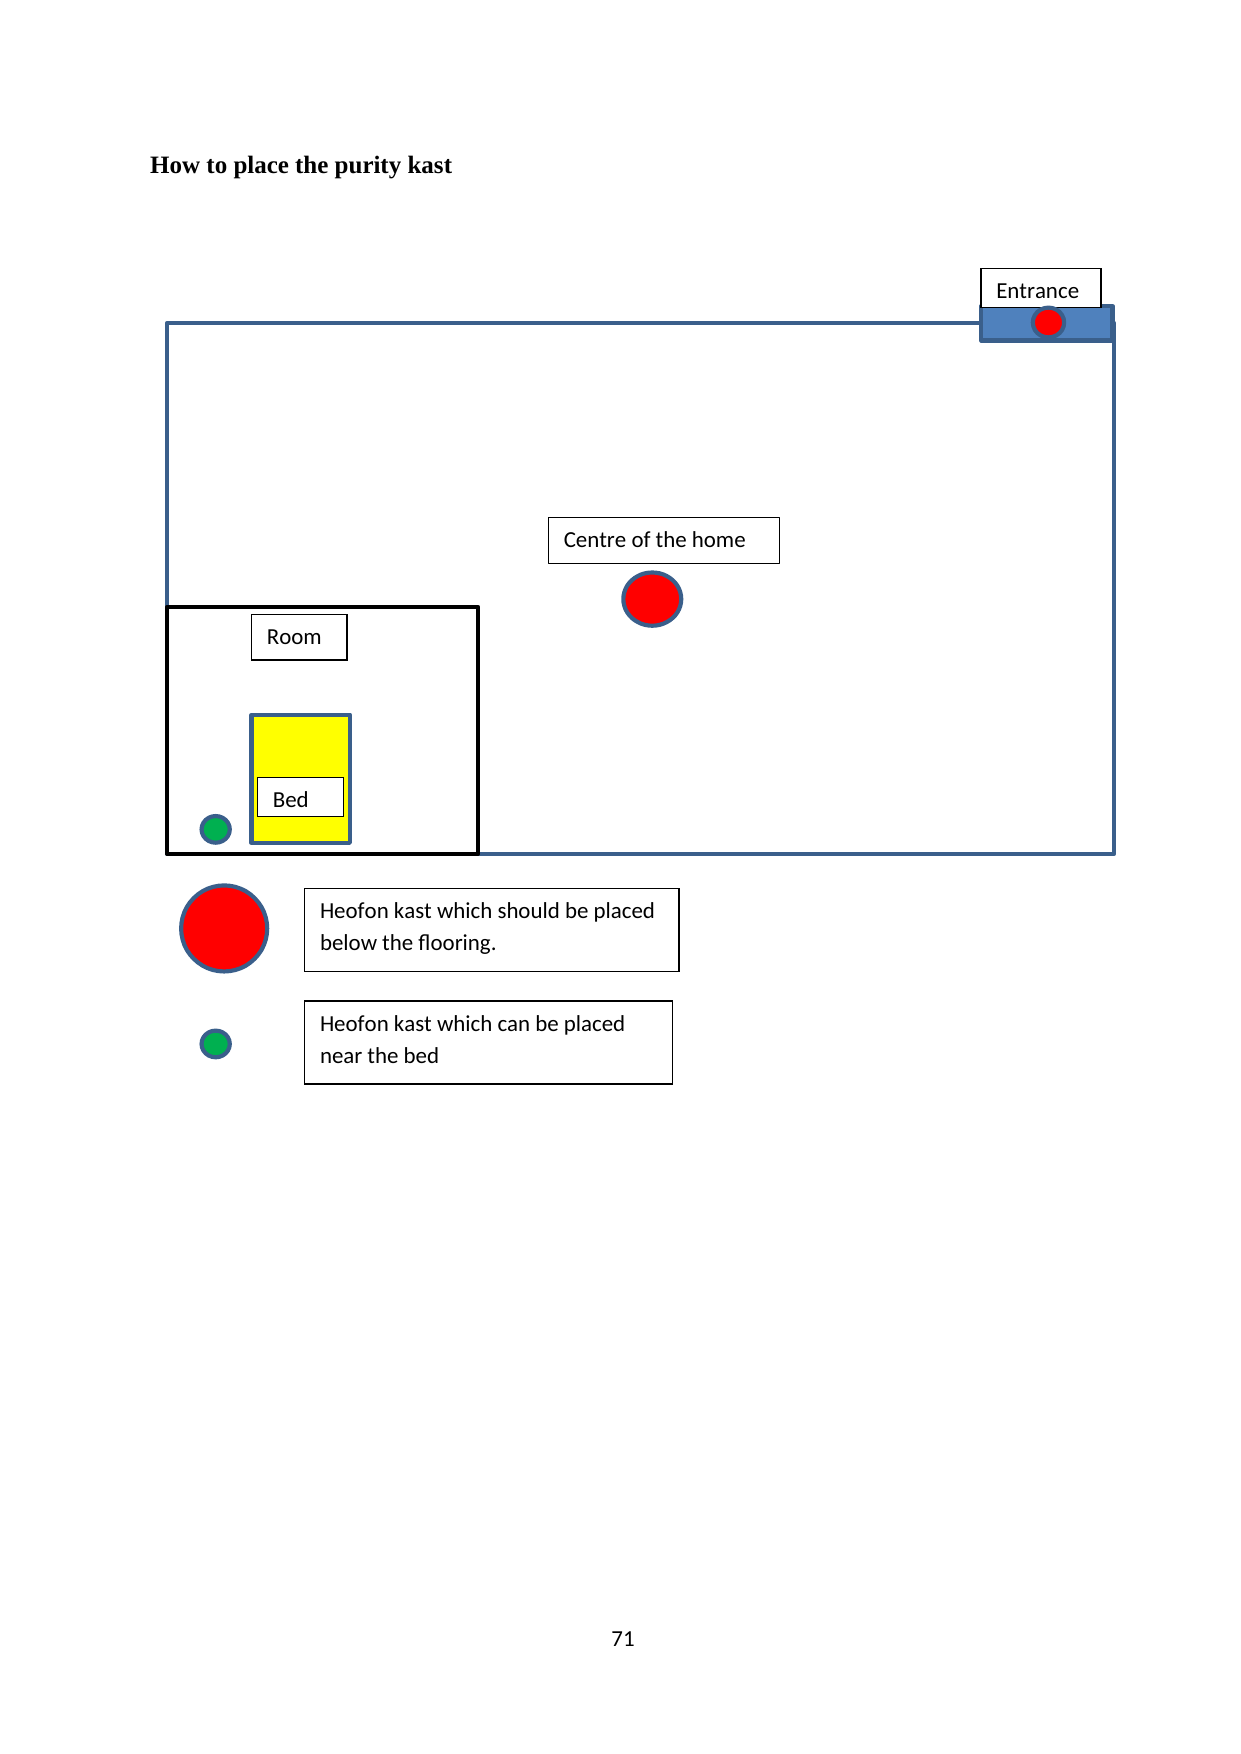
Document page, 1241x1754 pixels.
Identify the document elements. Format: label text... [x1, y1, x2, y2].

text How to place the purity kast [150, 150, 1090, 179]
